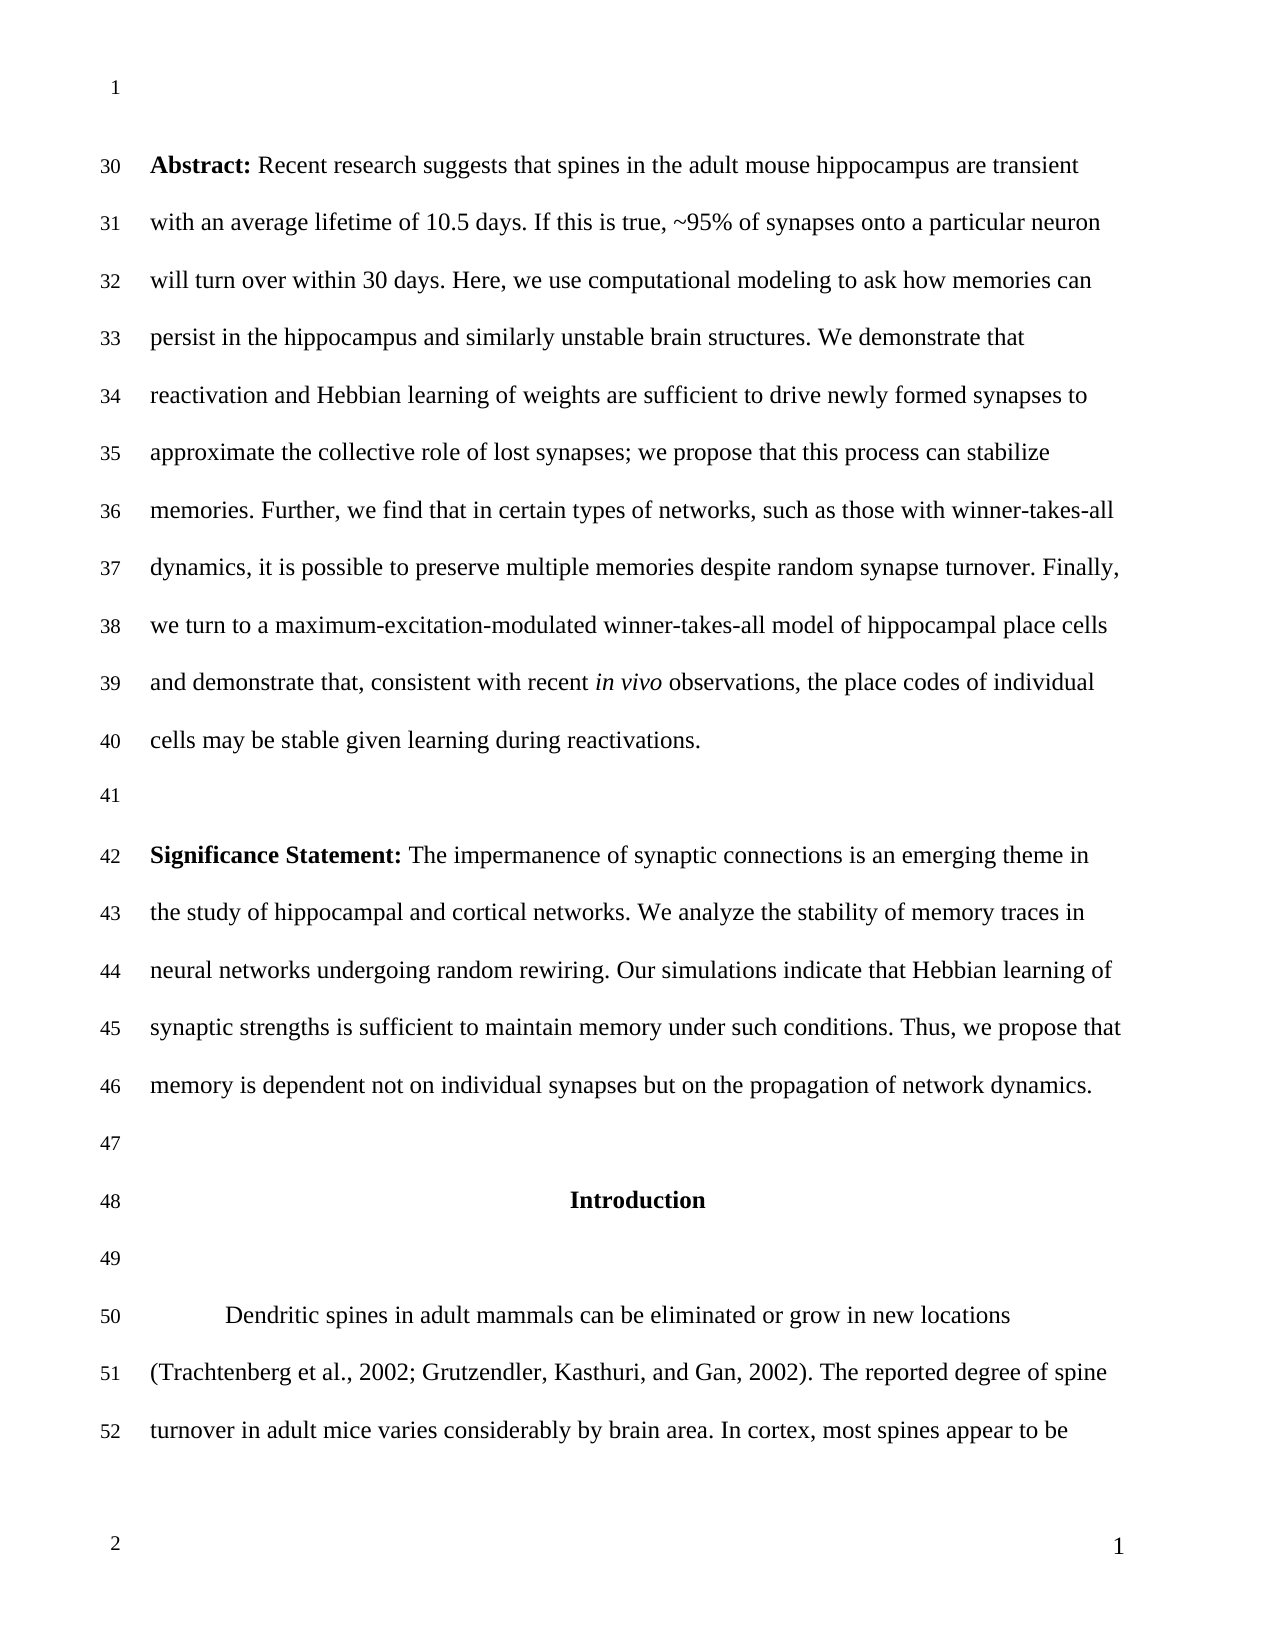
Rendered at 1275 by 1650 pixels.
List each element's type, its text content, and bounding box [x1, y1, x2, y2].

text Abstract: Recent research suggests that spines in the adult mouse hippocampus are transient with an average lifetime of 10.5 days. If this is true, ~95% of synapses onto a particular neuron will turn over within 30 days. Here, we use computational modeling to ask how memories can persist in the hippocampus and similarly unstable brain structures. We demonstrate that reactivation and Hebbian learning of weights are sufficient to drive newly formed synapses to approximate the collective role of lost synapses; we propose that this process can stabilize memories. Further, we find that in certain types of networks, such as those with winner-takes-all dynamics, it is possible to preserve multiple memories despite random synapse turnover. Finally, we turn to a maximum-excitation-modulated winner-takes-all model of hippocampal place cells and demonstrate that, consistent with recent in vivo observations, the place codes of individual cells may be stable given learning during reactivations. [150, 150, 1125, 754]
text Introduction [150, 1185, 1125, 1214]
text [150, 1300, 1125, 1444]
text Significance Statement: The impermanence of synaptic connections is an emerging theme in the study of hippocampal and cortical networks. We analyze the stability of memory traces in neural networks undergoing random rewiring. Our simulations indicate that Hebbian learning of synaptic strengths is sufficient to maintain memory under such conditions. Thus, we propose that memory is dependent not on individual synapses but on the propagation of network dynamics. [150, 840, 1125, 1099]
